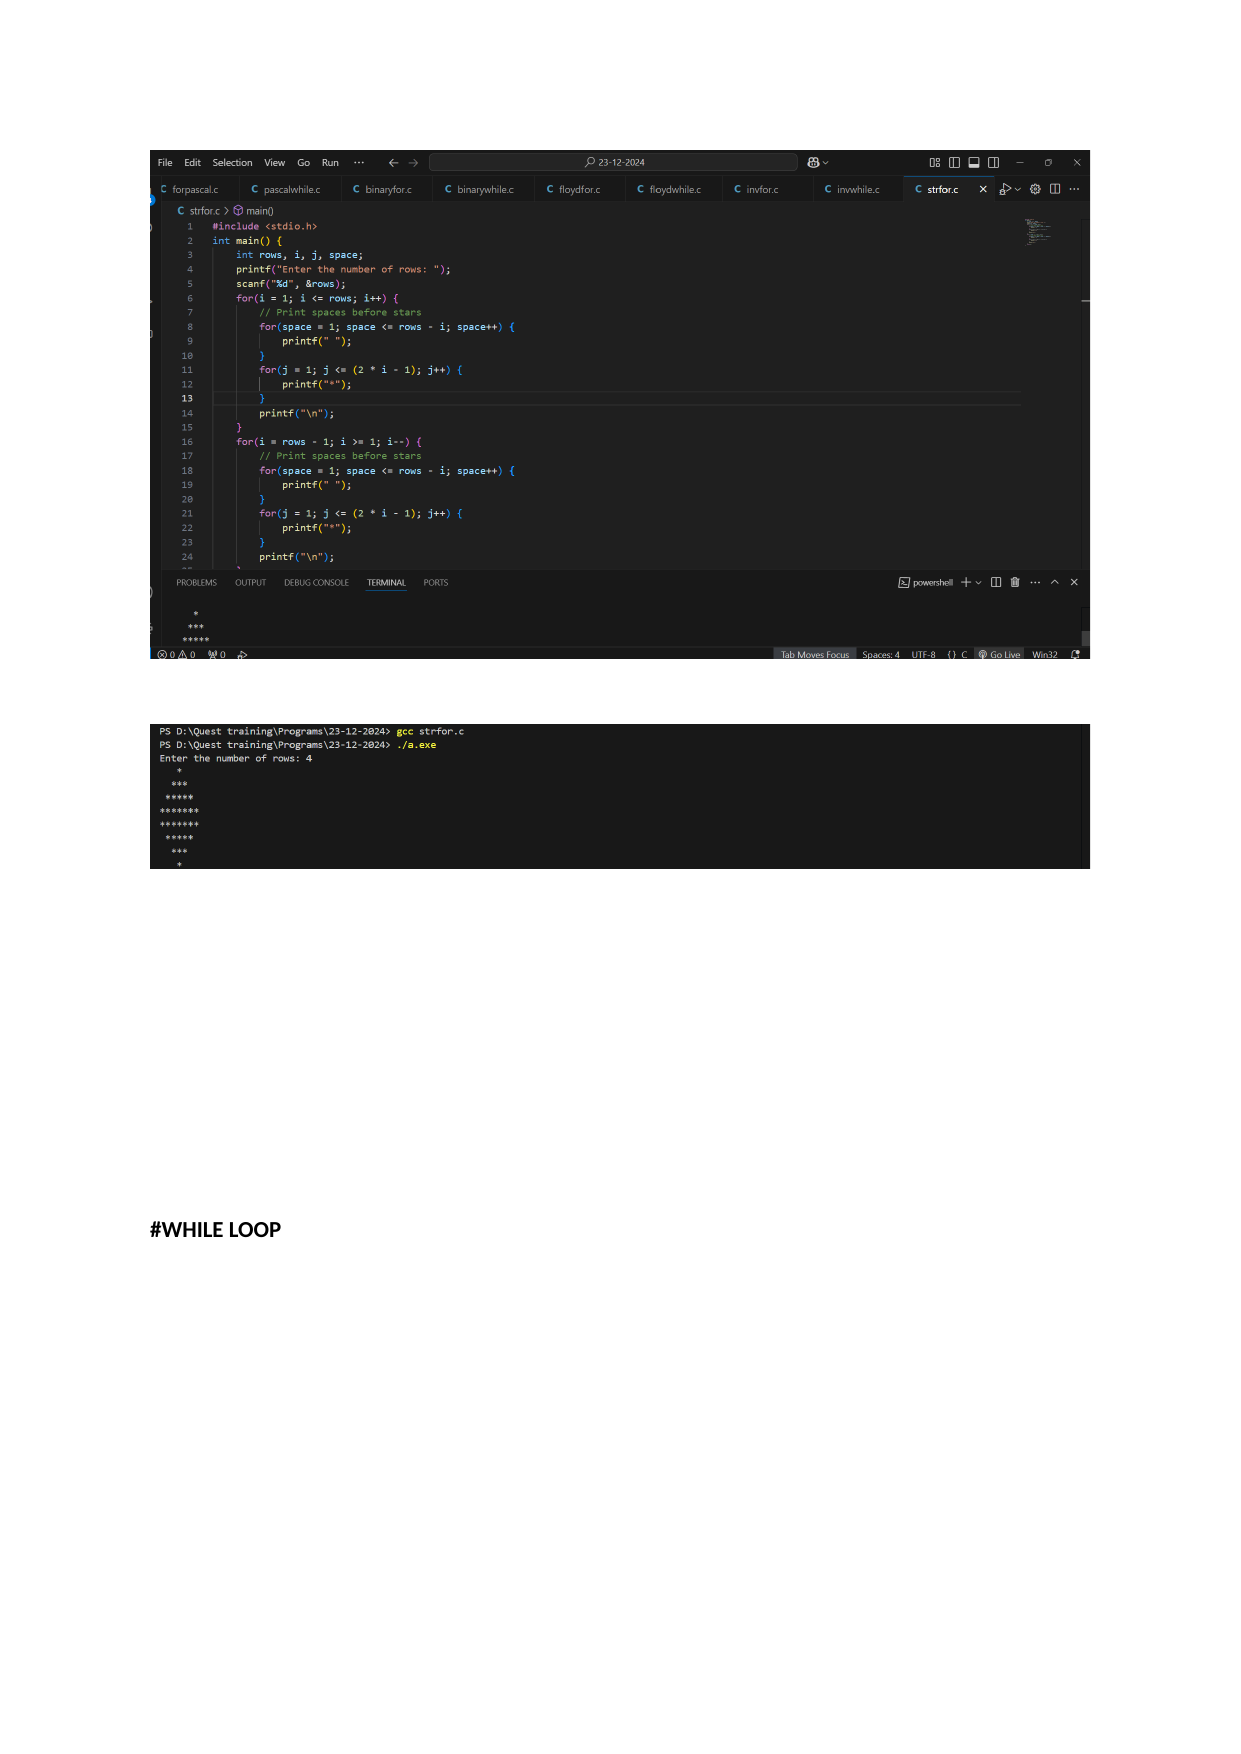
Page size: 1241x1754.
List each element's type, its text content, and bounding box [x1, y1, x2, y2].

text #WHILE LOOP [150, 1215, 1090, 1243]
picture [150, 150, 1091, 659]
picture [150, 724, 1091, 869]
